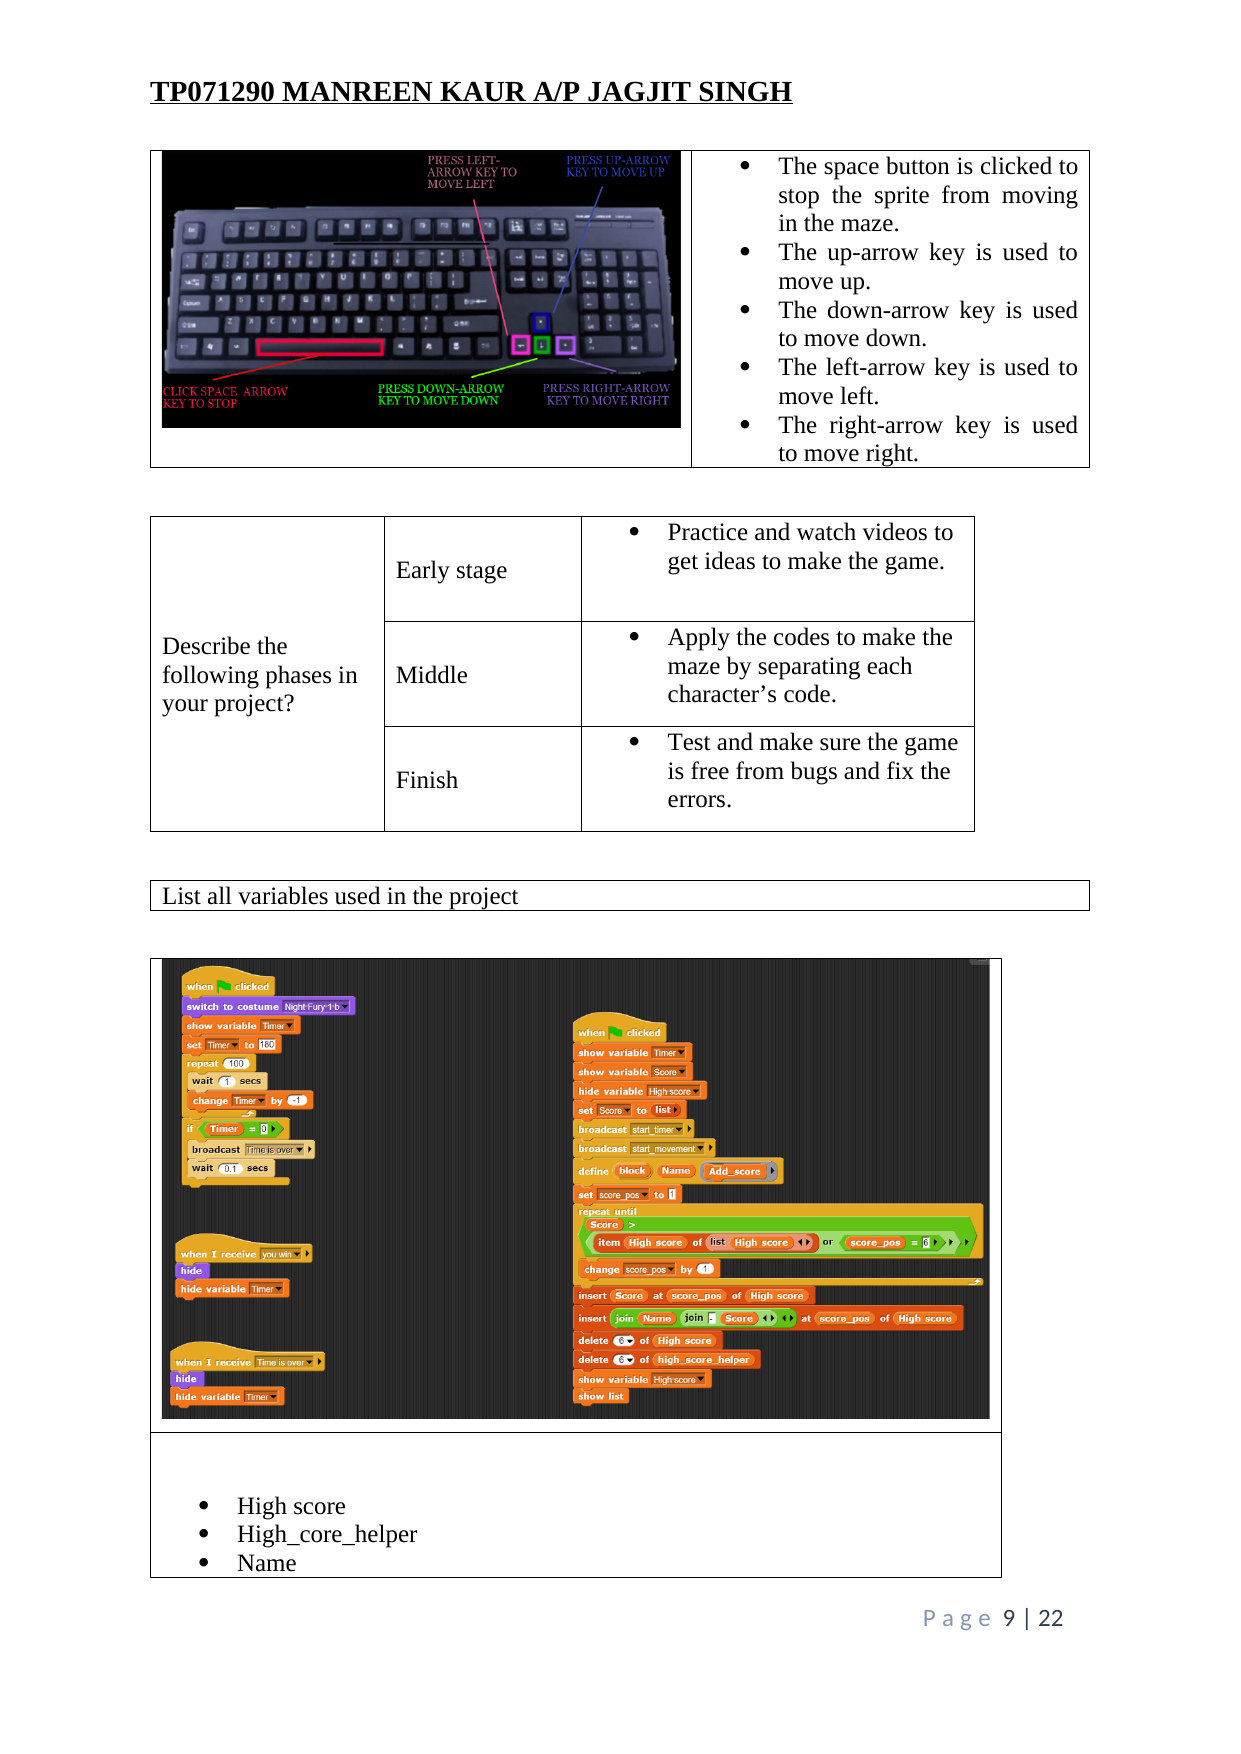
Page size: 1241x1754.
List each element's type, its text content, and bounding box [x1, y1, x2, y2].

table_cell Finish [385, 727, 581, 831]
table_header Early stage [385, 517, 581, 621]
table_header Describe the following phases in your project? [151, 517, 384, 831]
table_header List all variables used in the project [151, 881, 1089, 909]
table_cell Middle [385, 622, 581, 726]
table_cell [151, 1433, 1001, 1577]
table_header Practice and watch videos to get ideas to make the game. [582, 517, 974, 621]
table_header [151, 151, 691, 467]
picture [161, 959, 990, 1419]
table_cell Test and make sure the game is free from bugs and fix the errors. [582, 727, 974, 831]
table_header The space button is clicked to stop the sprite from moving in the maze. The up-arrow key is used to move up. The down-arrow key is used to move down. The left-arrow key is used to move left. The right-arrow key is used to move right. [692, 151, 1089, 467]
picture [161, 151, 681, 428]
table_header [151, 959, 1001, 1432]
table_cell Apply the codes to make the maze by separating each character’s code. [582, 622, 974, 726]
